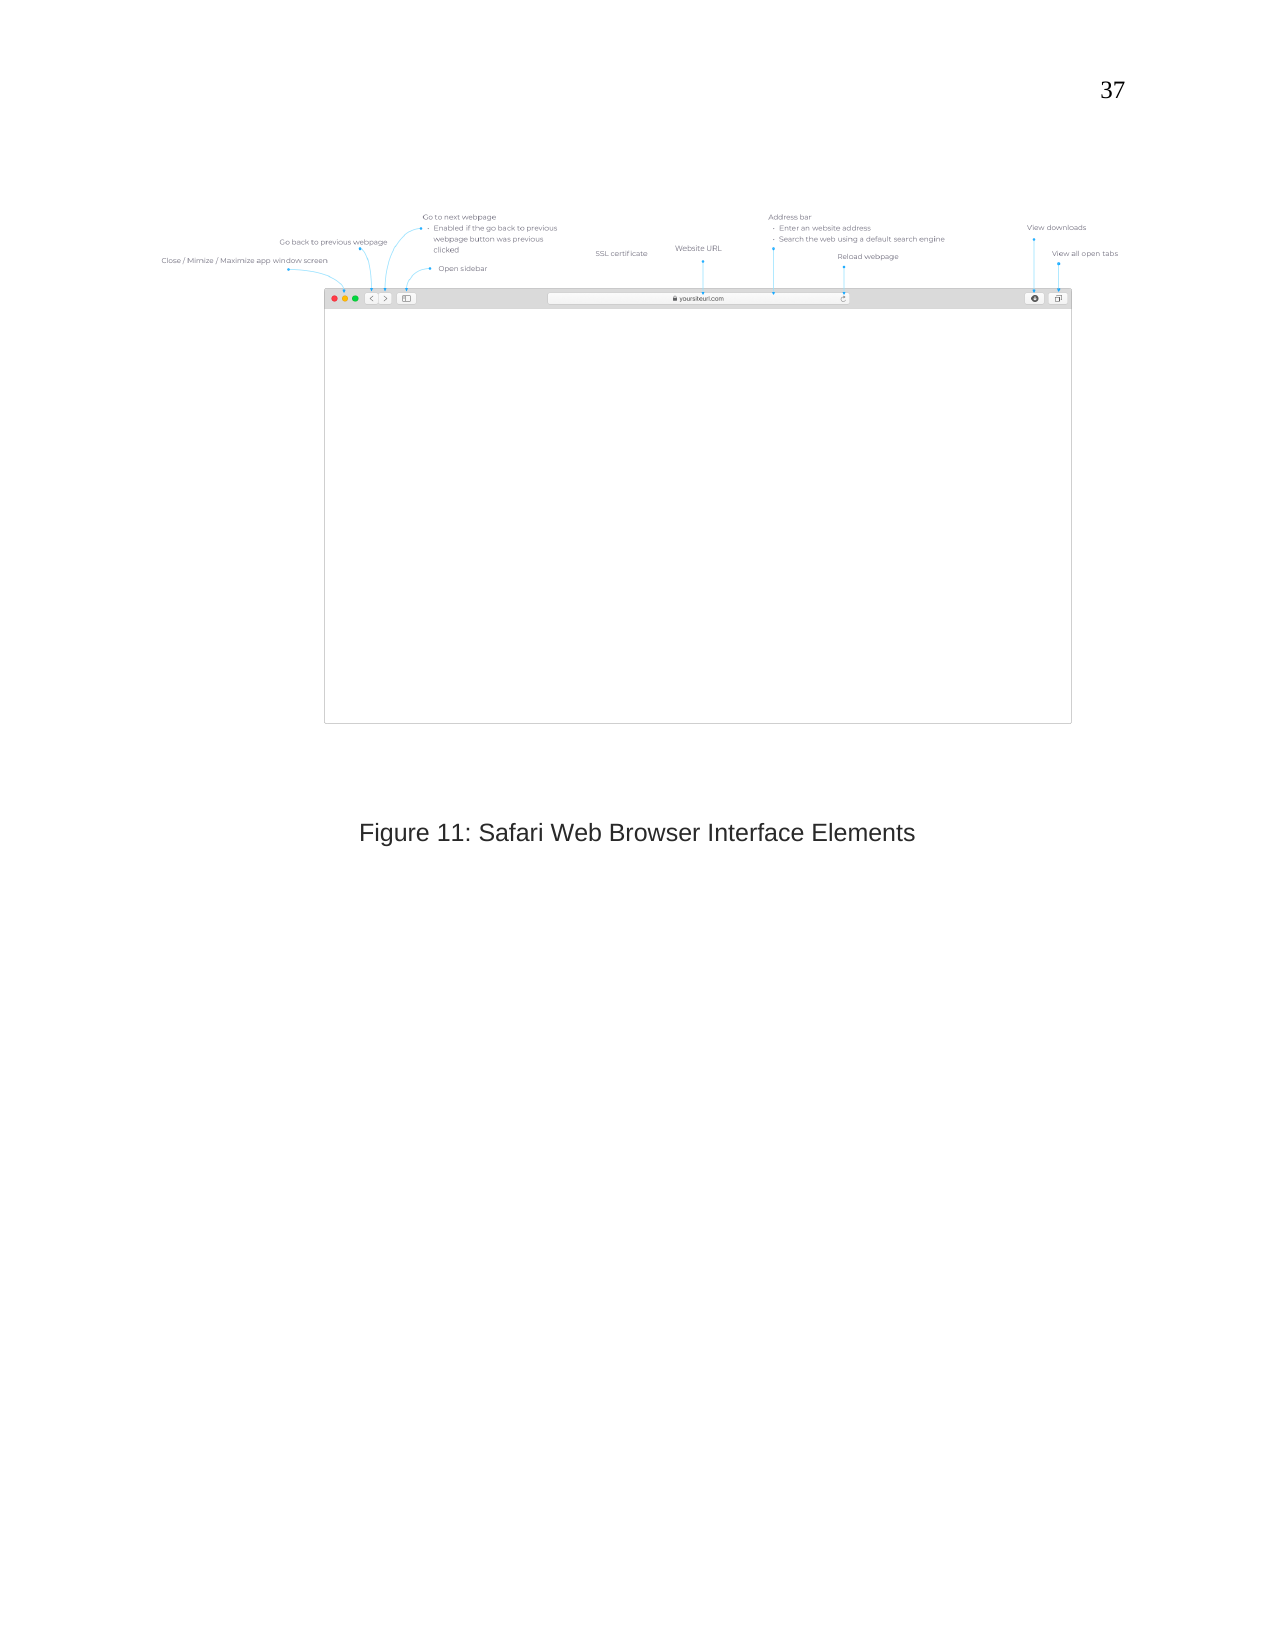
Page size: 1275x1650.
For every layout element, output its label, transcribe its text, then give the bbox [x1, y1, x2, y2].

table_cell Figure 11: Safari Web Browser Interface Elements [118, 786, 1157, 906]
picture [133, 181, 1142, 755]
table_header [118, 150, 1157, 786]
